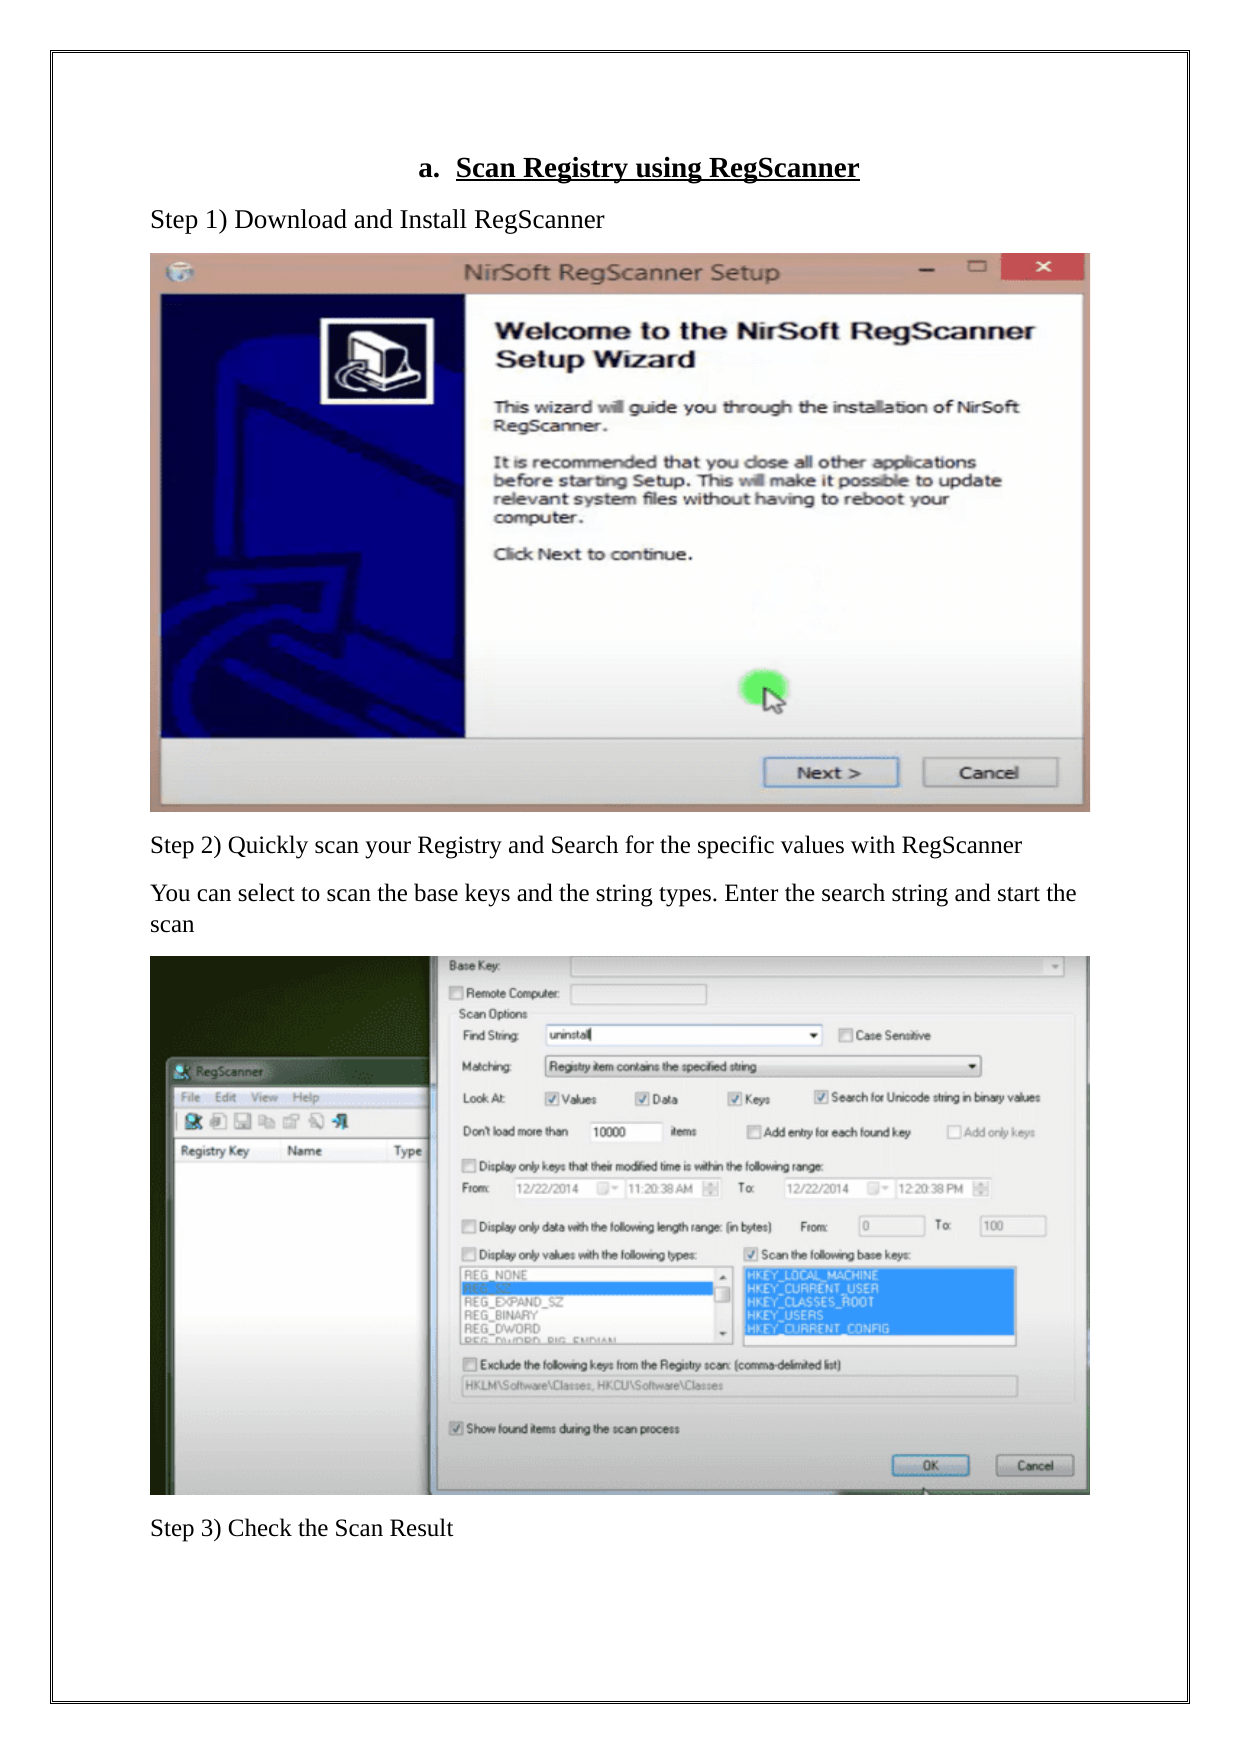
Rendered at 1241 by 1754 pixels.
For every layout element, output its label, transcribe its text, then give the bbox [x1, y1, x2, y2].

text Step 1) Download and Install RegScanner [150, 203, 1090, 234]
text You can select to scan the base keys and the string types. Enter the search string and start the scan [150, 878, 1090, 938]
picture [150, 253, 1091, 812]
text Step 3) Check the Scan Result [150, 1513, 1090, 1542]
picture [150, 956, 1090, 1495]
text Step 2) Quickly scan your Registry and Search for the specific values with RegScanner [150, 830, 1090, 859]
list Scan Registry using RegScanner [187, 150, 1090, 183]
